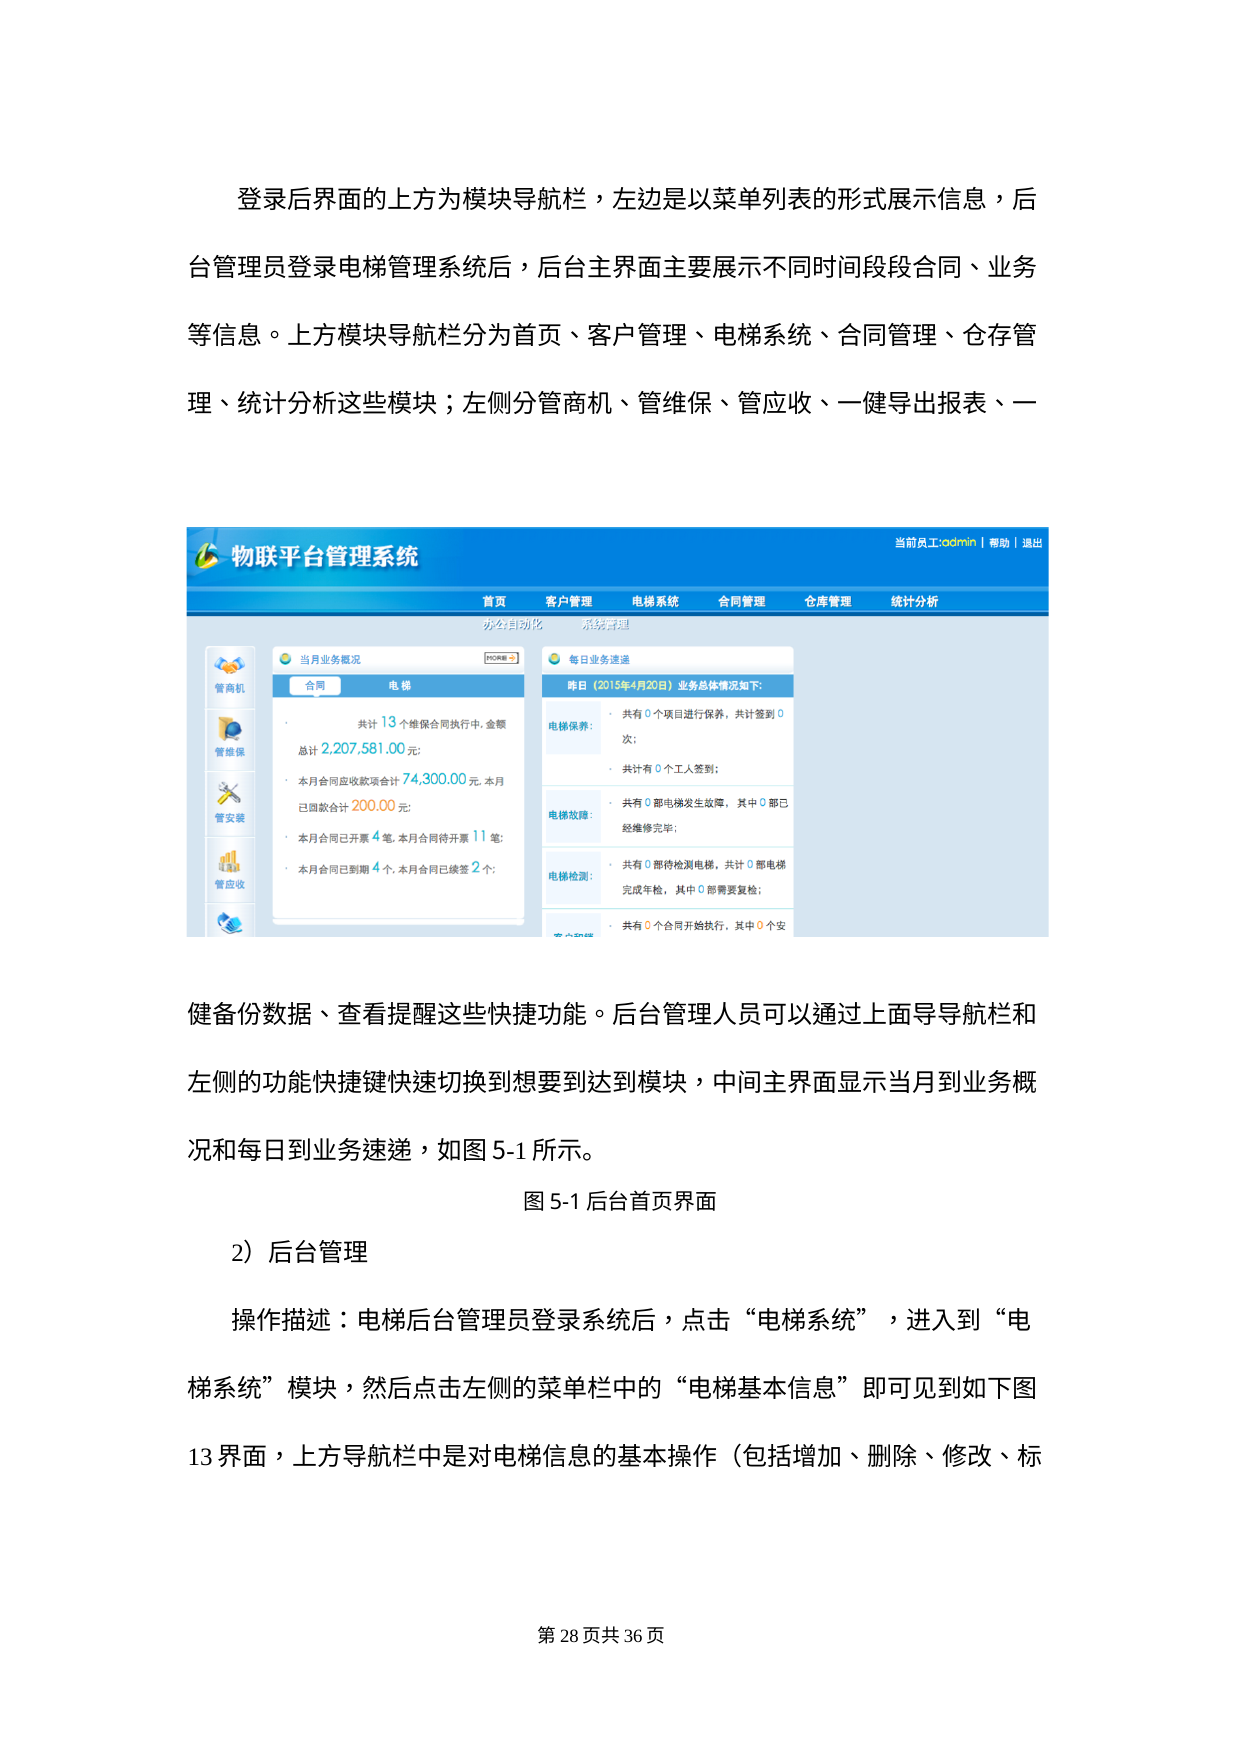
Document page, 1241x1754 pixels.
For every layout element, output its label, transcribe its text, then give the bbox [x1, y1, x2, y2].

text 2）后台管理 [187, 1217, 1053, 1284]
text 图5-1后台首页界面 [187, 1183, 1053, 1217]
picture [187, 527, 1047, 937]
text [187, 1284, 1053, 1488]
